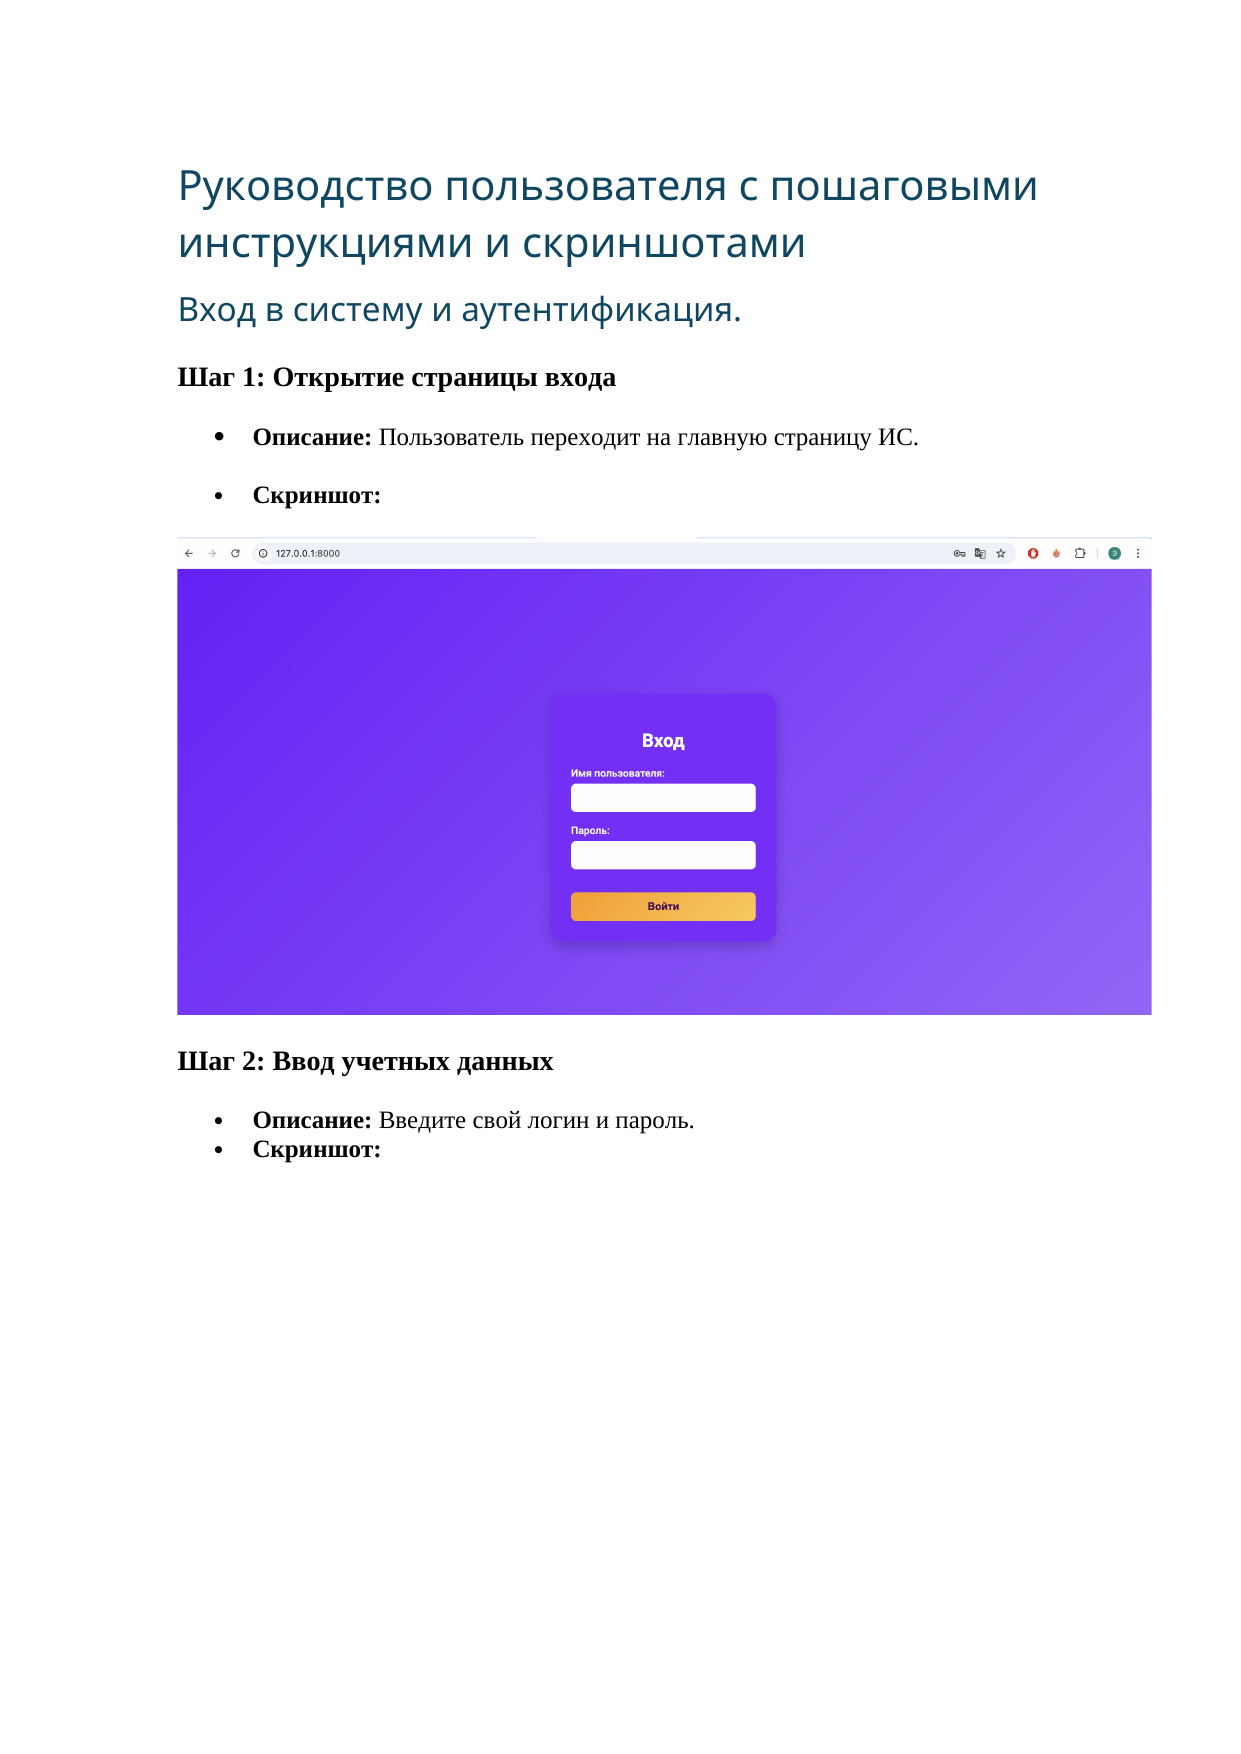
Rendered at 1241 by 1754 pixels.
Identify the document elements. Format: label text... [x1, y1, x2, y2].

subtitle Вход в систему и аутентификация. [177, 286, 1152, 331]
text Шаг 2: Ввод учетных данных [177, 1044, 1152, 1076]
picture [177, 537, 1152, 1015]
list Скриншот: [215, 1134, 1152, 1163]
list Скриншот: [215, 480, 1152, 509]
list Описание: Введите свой логин и пароль. [215, 1105, 1152, 1134]
text Шаг 1: Открытие страницы входа [177, 360, 1152, 393]
list Описание: Пользователь переходит на главную страницу ИС. [215, 422, 1152, 451]
subtitle Руководство пользователя с пошаговыми инструкциями и скриншотами [177, 156, 1152, 269]
